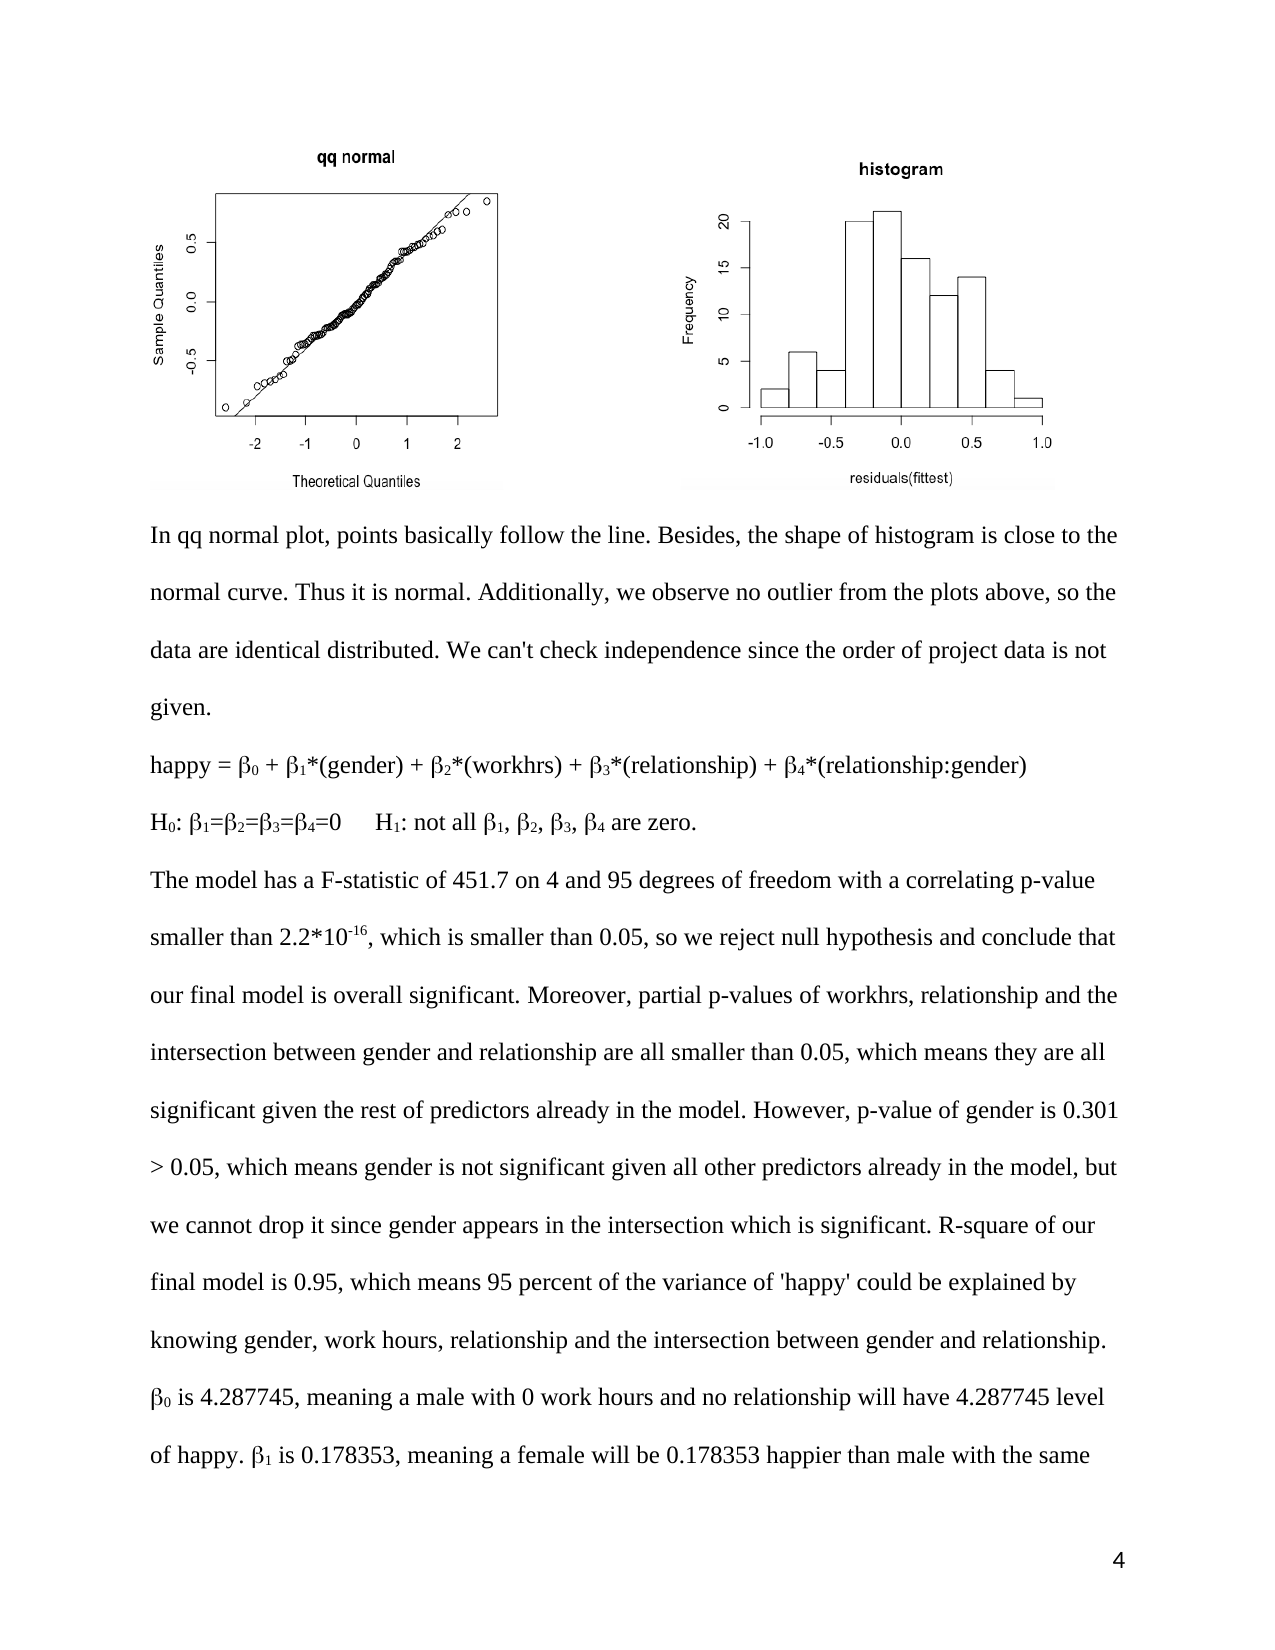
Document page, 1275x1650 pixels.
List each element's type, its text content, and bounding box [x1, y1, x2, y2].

picture [680, 159, 1055, 490]
text In qq normal plot, points basically follow the line. Besides, the shape of histogram is close to the normal curve. Thus it is normal. Additionally, we observe no outlier from the plots above, so the data are identical distributed. We can't check independence since the order of project data is not given. [150, 520, 1125, 721]
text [150, 865, 1125, 1468]
picture [150, 150, 504, 490]
text H0: 1=2=3=4=0 H1: not all 1, 2, 3, 4 are zero. [150, 807, 1125, 836]
text happy = 0 + 1*(gender) + 2*(workhrs) + 3*(relationship) + 4*(relationship:gender) [150, 750, 1125, 778]
